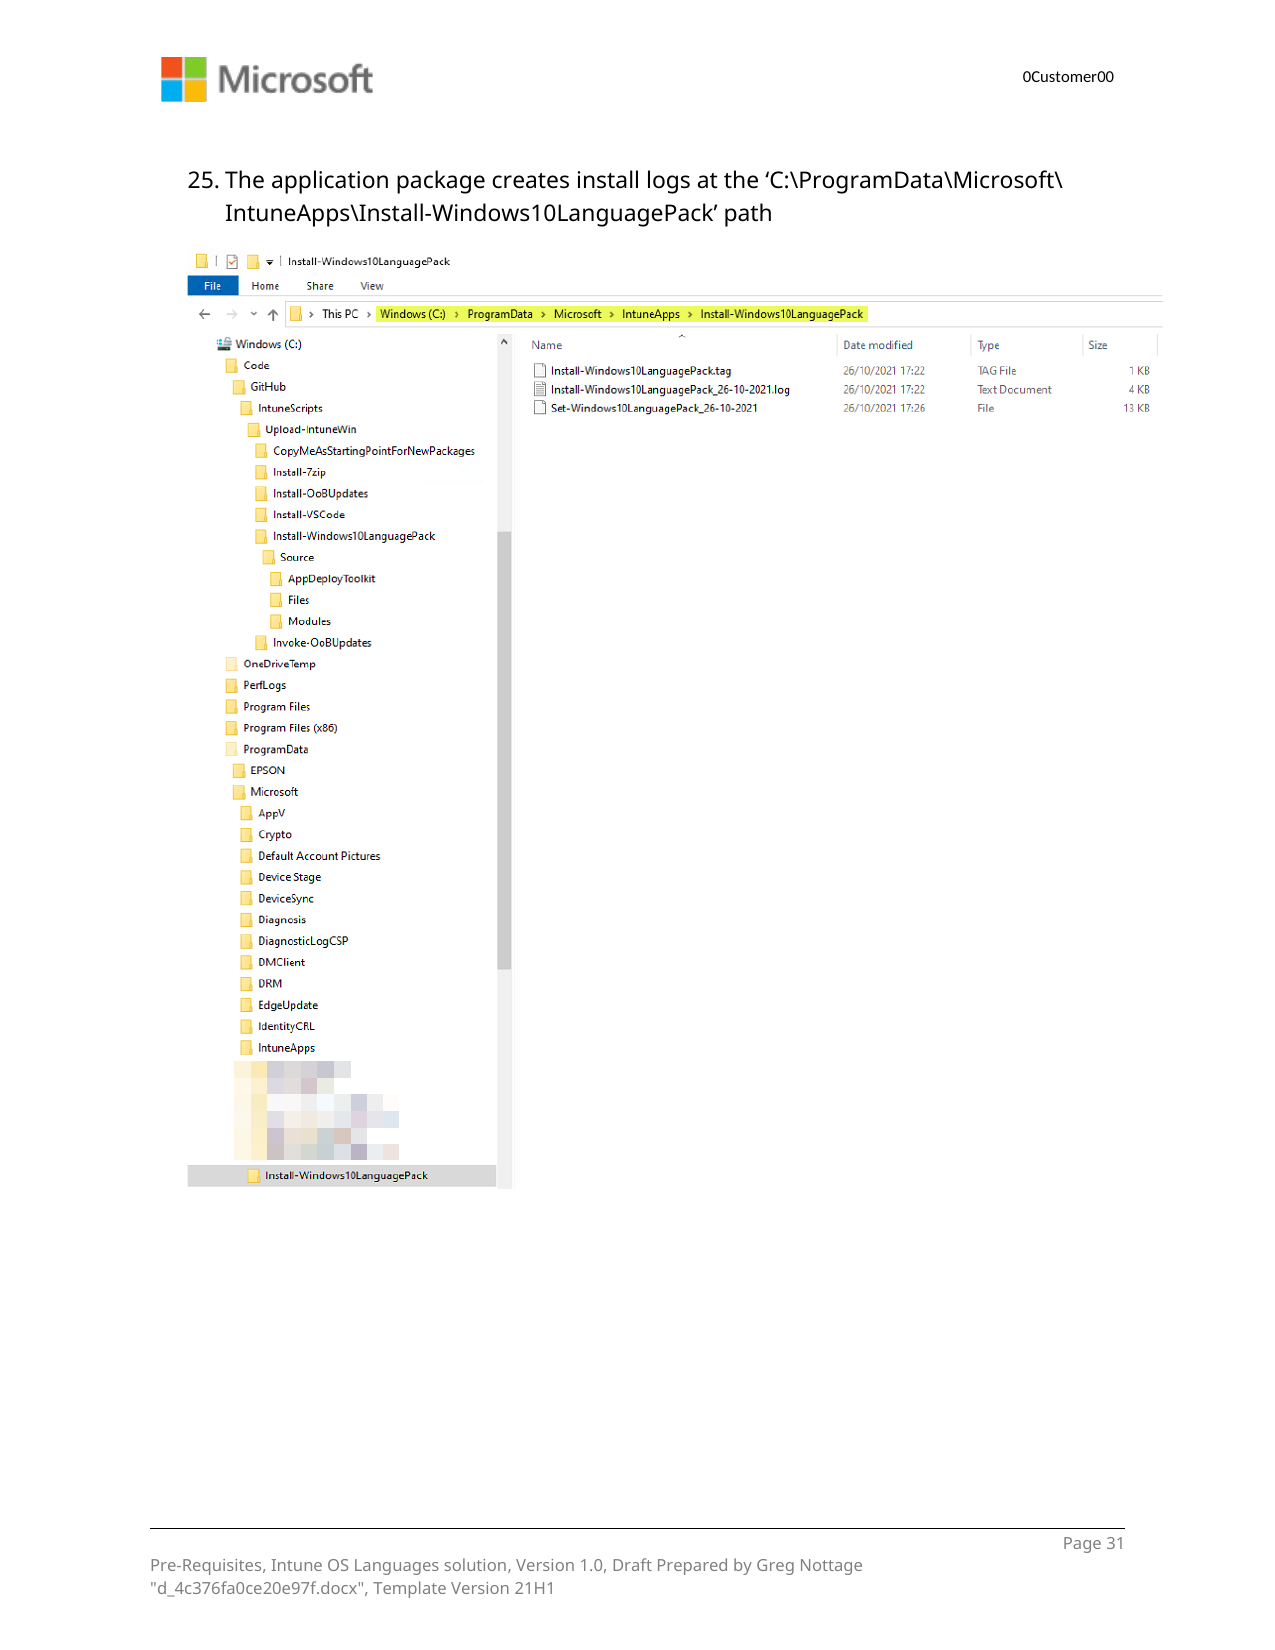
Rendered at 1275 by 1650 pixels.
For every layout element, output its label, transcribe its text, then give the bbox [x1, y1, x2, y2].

picture [161, 57, 374, 103]
list The application package creates install logs at the ‘C:\ProgramData\Microsoft\IntuneApps\Install-Windows10LanguagePack’ path [187, 163, 1125, 228]
picture [187, 247, 1163, 1189]
